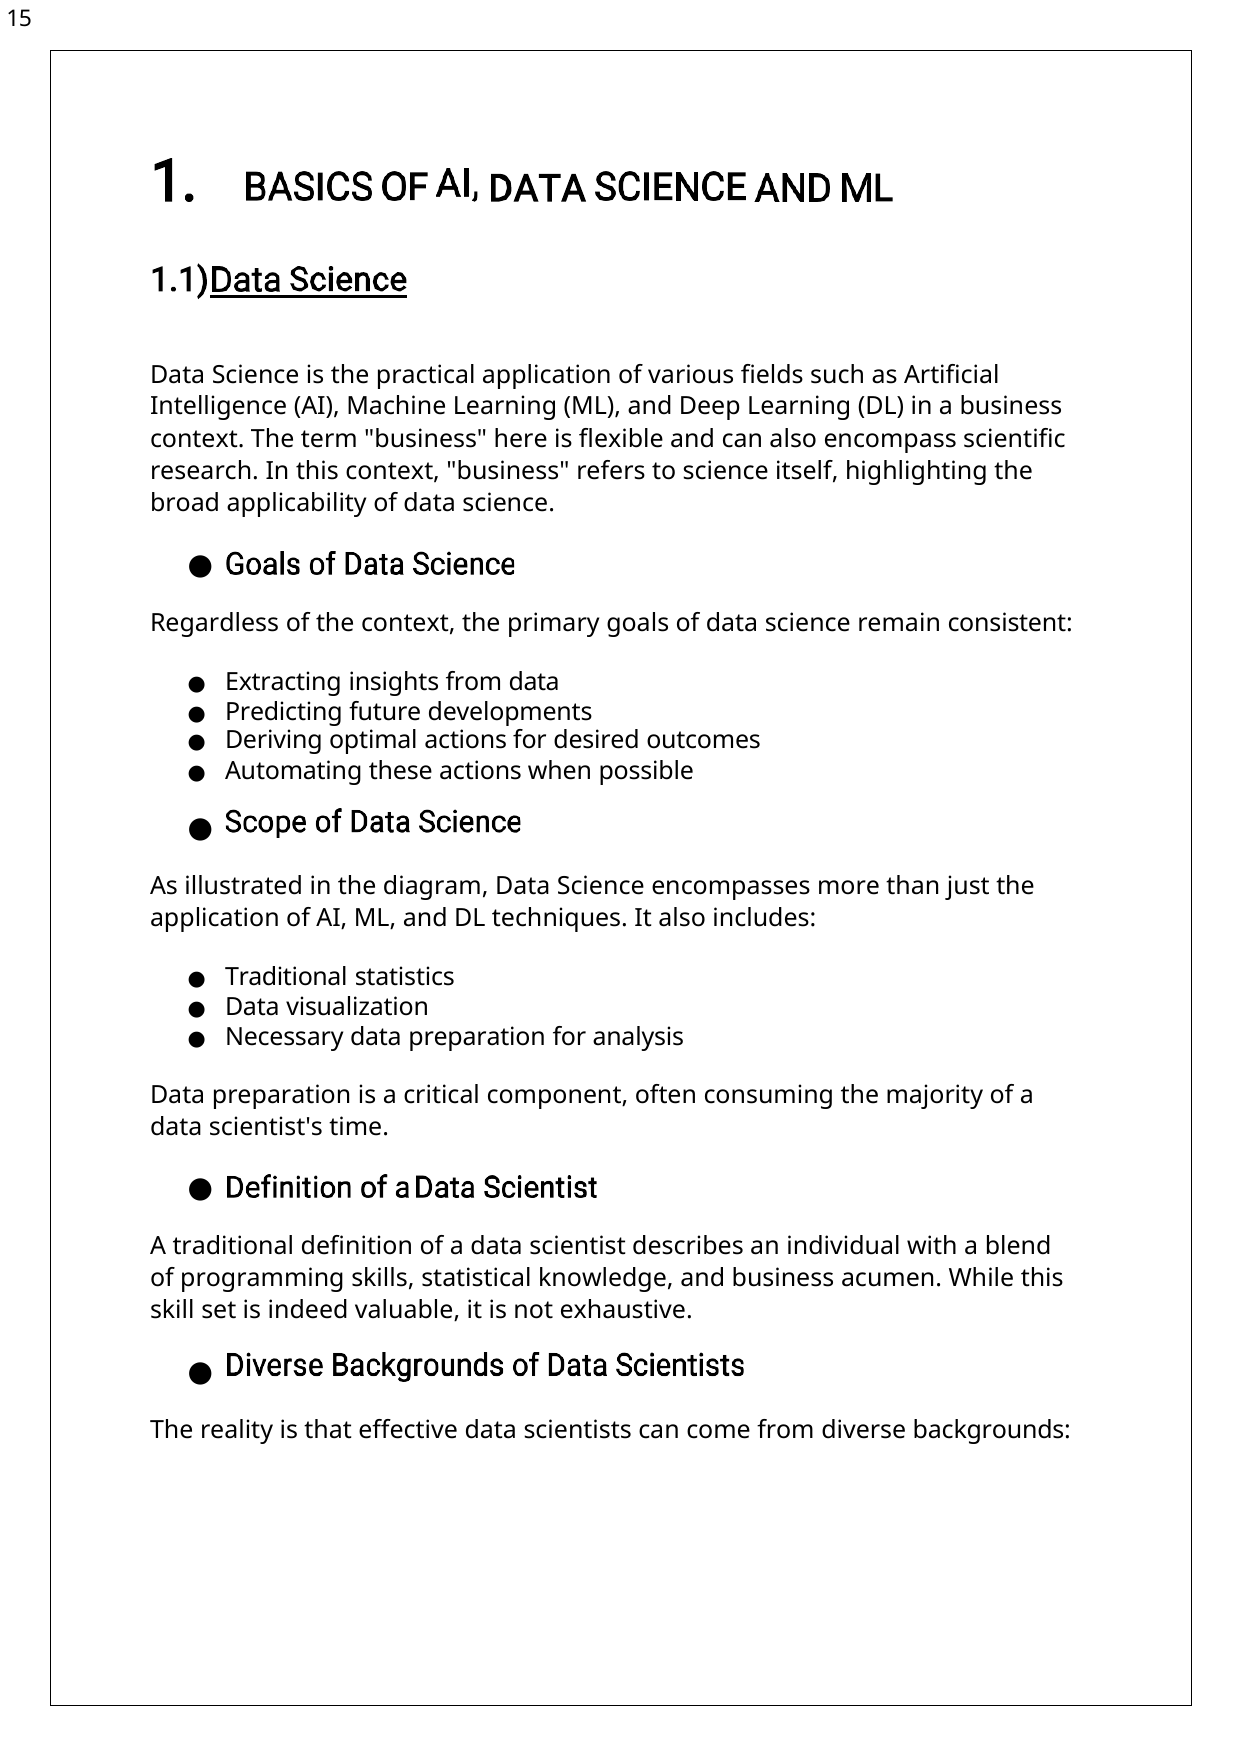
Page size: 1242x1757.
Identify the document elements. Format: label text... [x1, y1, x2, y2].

picture [842, 173, 871, 202]
picture [676, 172, 698, 201]
picture [327, 171, 372, 201]
list Extracting insights from data [187, 666, 1156, 697]
text The reality is that effective data scientists can come from diverse backgrounds: [150, 1411, 1156, 1446]
picture [246, 171, 314, 201]
list Automating these actions when possible [187, 754, 1156, 785]
list Deriving optimal actions for desired outcomes [187, 726, 1156, 754]
picture [809, 173, 830, 202]
list Necessary data preparation for analysis [187, 1021, 1156, 1052]
picture [416, 1175, 597, 1198]
list Data visualization [187, 992, 1156, 1021]
picture [227, 1174, 409, 1198]
picture [702, 171, 724, 201]
picture [595, 171, 640, 201]
picture [226, 551, 515, 575]
picture [225, 808, 521, 838]
picture [754, 173, 804, 202]
list Predicting future developments [187, 697, 1156, 726]
text A traditional definition of a data scientist describes an individual with a blend of programming skills, statistical knowledge, and business acumen. While this skill set is indeed valuable, it is not exhaustive. [150, 1229, 1080, 1326]
picture [382, 171, 406, 201]
text Data Science is the practical application of various fields such as Artificial Intelligence (AI), Machine Learning (ML), and Deep Learning (DL) in a business context. The term "business" here is flexible and can also encompass scientific research. In this context, "business" refers to science itself, highlighting the broad applicability of data science. [150, 357, 1080, 519]
picture [234, 268, 280, 292]
list Traditional statistics [187, 961, 1156, 992]
picture [436, 168, 478, 202]
picture [212, 266, 231, 292]
text Data preparation is a critical component, often consuming the majority of a data scientist's time. [150, 1078, 1069, 1142]
picture [227, 1352, 744, 1382]
text Regardless of the context, the primary goals of data science remain consistent: [150, 604, 1156, 638]
text As illustrated in the diagram, Data Science encompasses more than just the application of AI, ML, and DL techniques. It also includes: [150, 869, 1080, 933]
